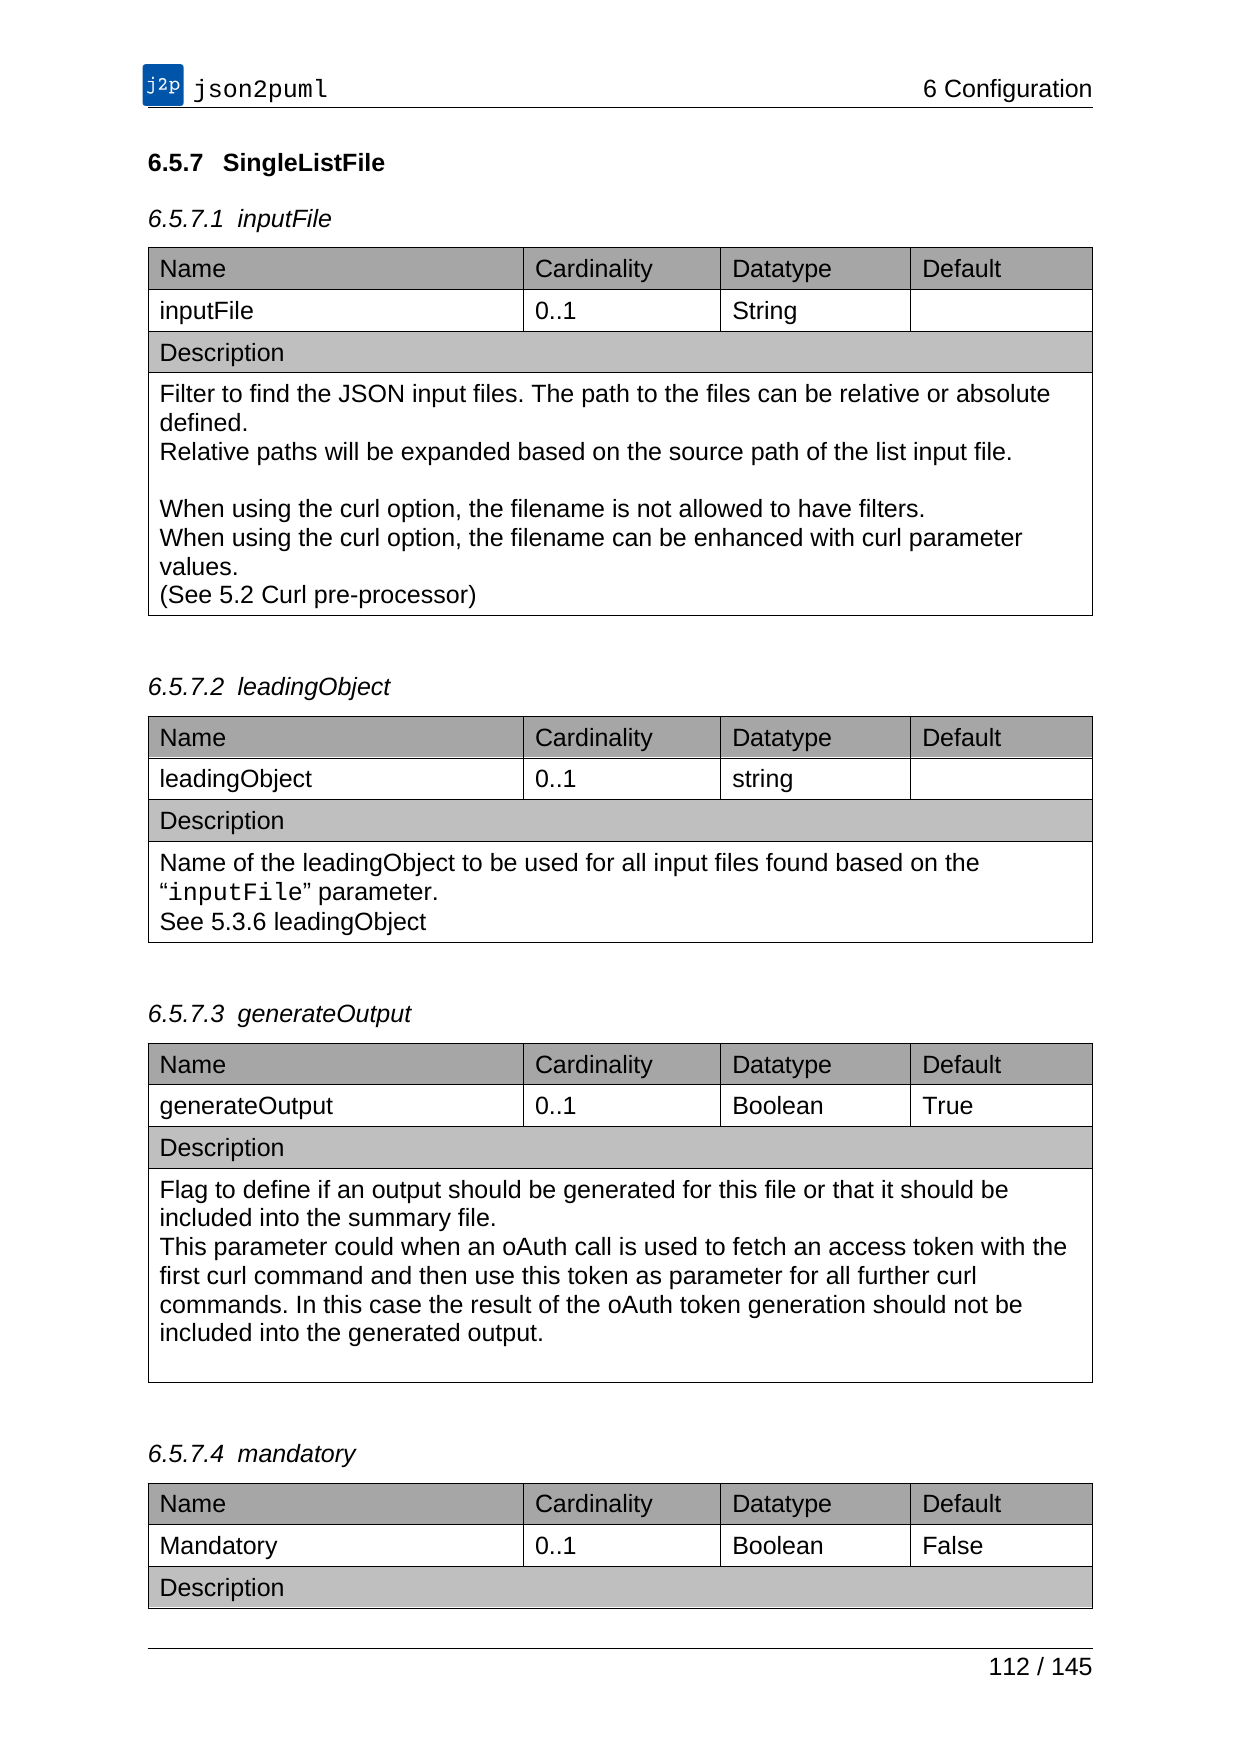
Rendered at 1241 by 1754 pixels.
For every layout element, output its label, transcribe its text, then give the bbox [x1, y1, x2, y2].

subtitle mandatory [148, 1439, 1093, 1468]
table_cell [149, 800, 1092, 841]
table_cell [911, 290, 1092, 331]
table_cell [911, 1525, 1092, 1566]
subtitle generateOutput [148, 999, 1093, 1028]
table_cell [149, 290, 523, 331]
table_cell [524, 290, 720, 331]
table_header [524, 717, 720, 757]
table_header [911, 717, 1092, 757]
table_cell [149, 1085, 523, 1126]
subtitle SingleListFile [148, 148, 1093, 176]
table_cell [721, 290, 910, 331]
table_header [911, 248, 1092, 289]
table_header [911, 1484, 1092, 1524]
picture [142, 64, 184, 106]
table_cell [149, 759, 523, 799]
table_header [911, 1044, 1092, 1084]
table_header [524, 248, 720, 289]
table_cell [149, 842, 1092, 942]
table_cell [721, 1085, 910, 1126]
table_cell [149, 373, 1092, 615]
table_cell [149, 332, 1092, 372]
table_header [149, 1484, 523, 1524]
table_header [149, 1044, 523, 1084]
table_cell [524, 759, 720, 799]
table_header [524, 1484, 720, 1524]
subtitle leadingObject [148, 672, 1093, 701]
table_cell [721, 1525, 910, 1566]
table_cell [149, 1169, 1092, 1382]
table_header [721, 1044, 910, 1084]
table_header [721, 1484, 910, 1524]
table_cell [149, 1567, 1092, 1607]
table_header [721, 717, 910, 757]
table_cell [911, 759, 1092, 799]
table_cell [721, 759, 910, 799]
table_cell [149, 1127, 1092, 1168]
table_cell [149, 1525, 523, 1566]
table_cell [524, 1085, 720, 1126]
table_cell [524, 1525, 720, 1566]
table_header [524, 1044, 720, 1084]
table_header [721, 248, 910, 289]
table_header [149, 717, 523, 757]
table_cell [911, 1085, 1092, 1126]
subtitle inputFile [148, 204, 1093, 232]
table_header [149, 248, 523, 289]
